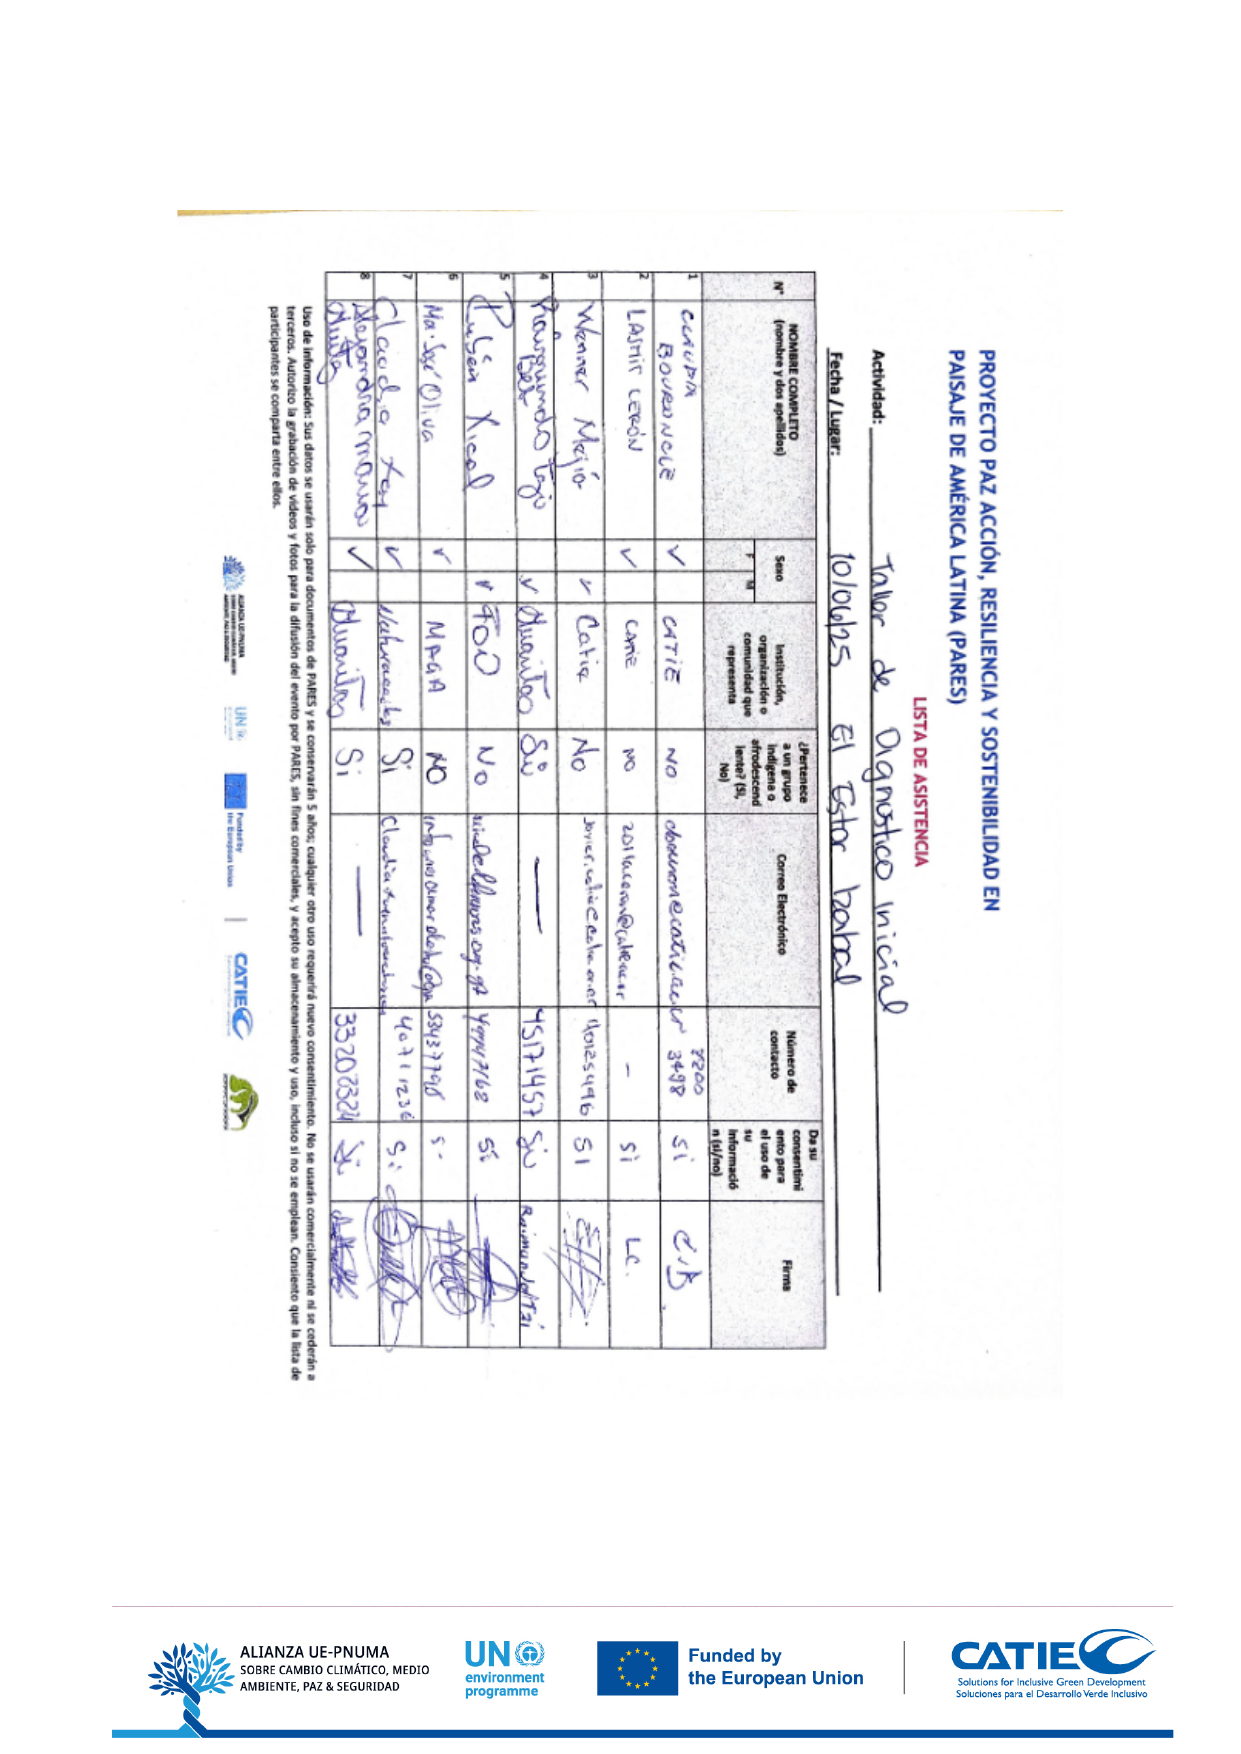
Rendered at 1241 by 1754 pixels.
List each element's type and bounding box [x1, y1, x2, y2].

picture [112, 1606, 1174, 1754]
picture [177, 147, 1063, 1393]
